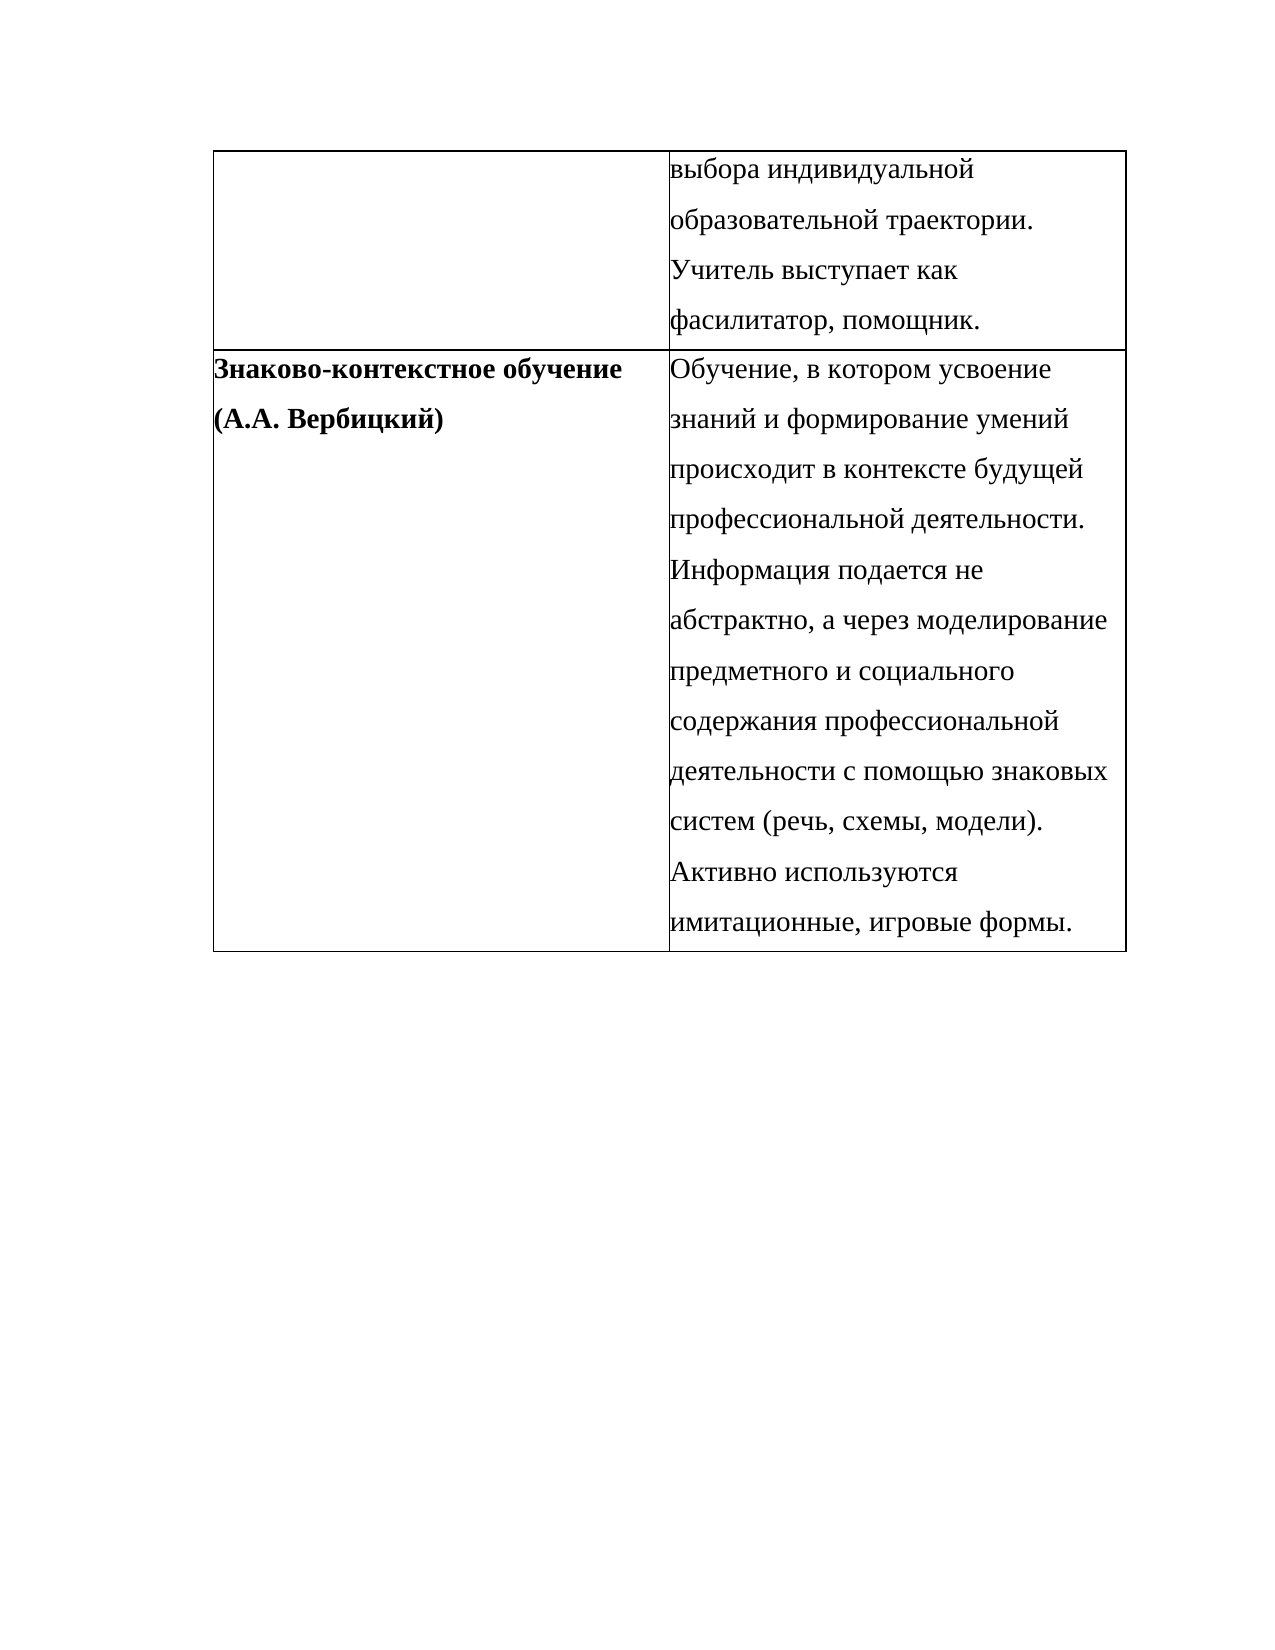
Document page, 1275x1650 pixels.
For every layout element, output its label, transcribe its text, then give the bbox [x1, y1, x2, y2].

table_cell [670, 152, 1125, 349]
table_cell Знаково-контекстное обучение (А.А. Вербицкий) [214, 351, 669, 951]
table_cell Обучение, в котором усвоение знаний и формирование умений происходит в контексте будущей профессиональной деятельности. Информация подается не абстрактно, а через моделирование предметного и социального содержания профессиональной деятельности с помощью знаковых систем (речь, схемы, модели). Активно используются имитационные, игровые формы. [670, 351, 1125, 951]
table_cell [214, 152, 669, 349]
